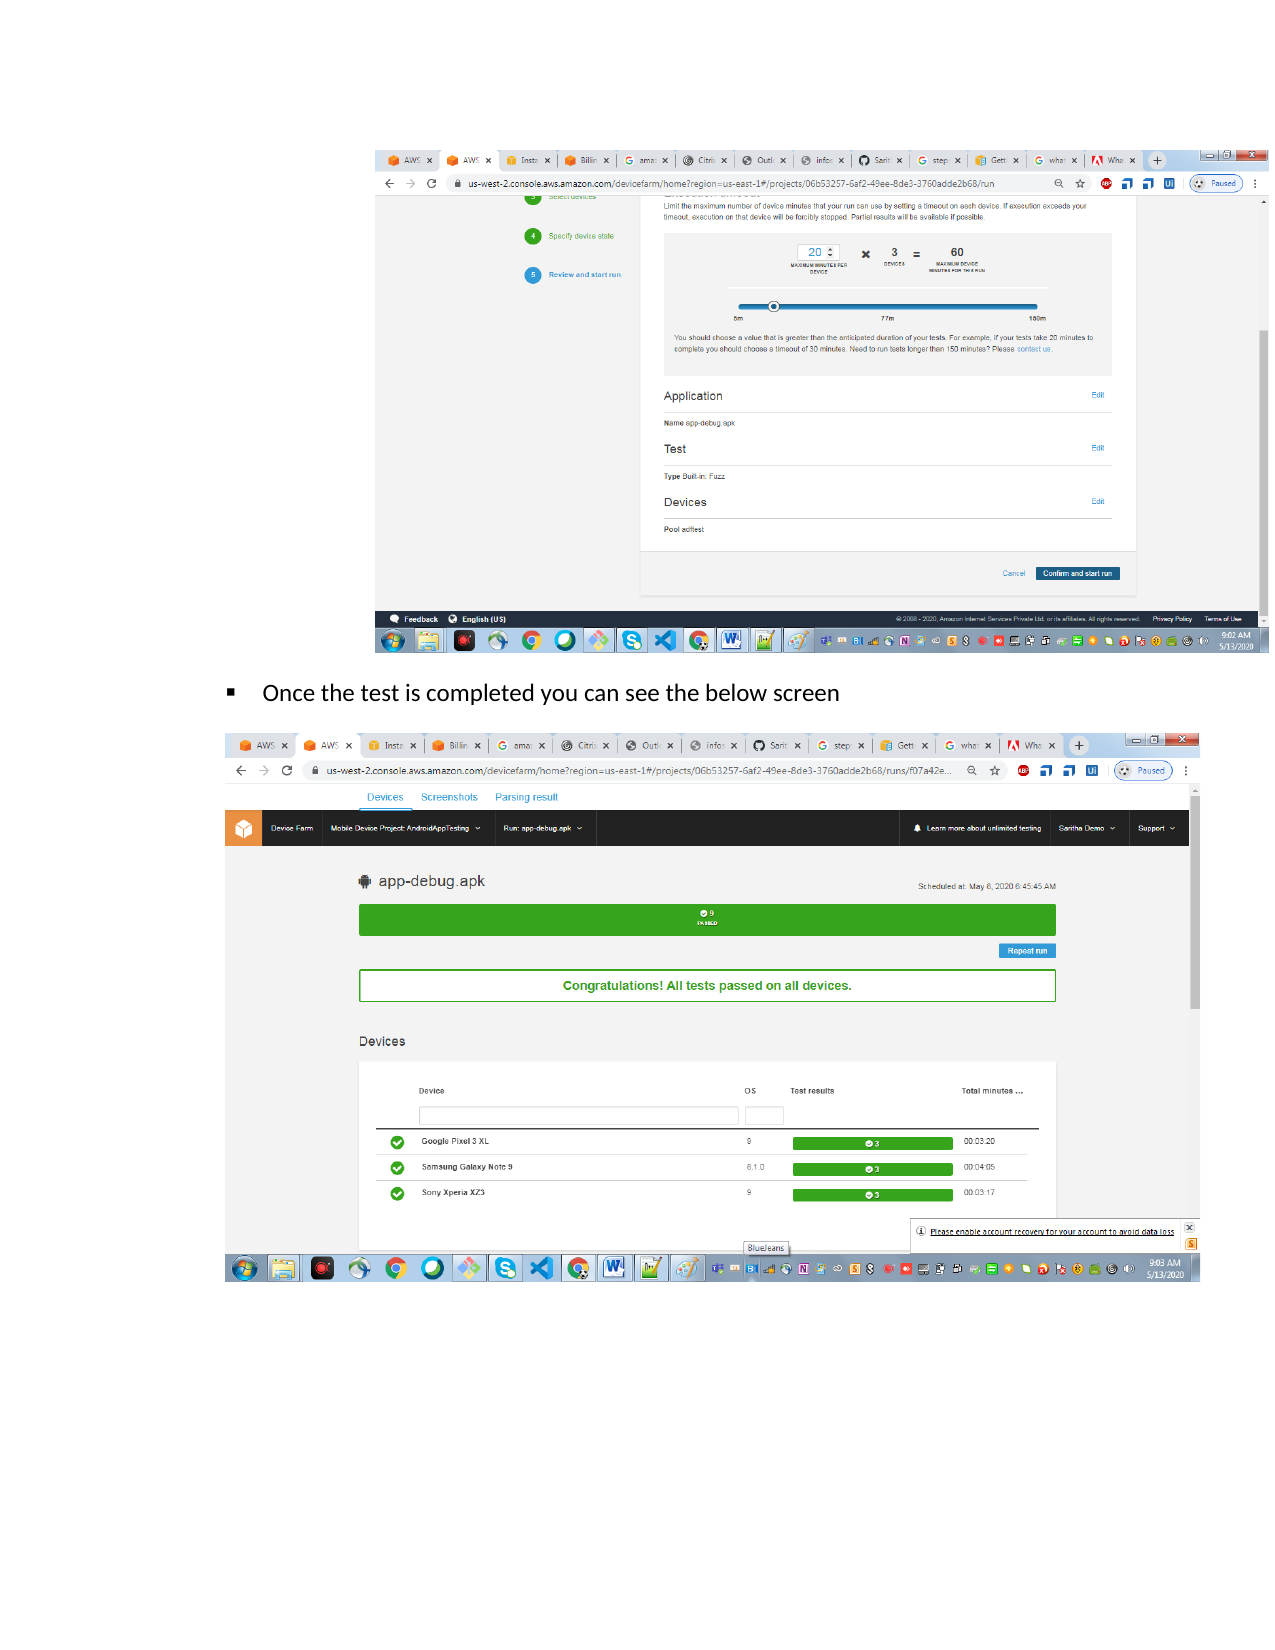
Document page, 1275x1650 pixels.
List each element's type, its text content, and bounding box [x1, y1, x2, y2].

picture [375, 150, 1269, 653]
list Once the test is completed you can see the below screen [225, 677, 1125, 708]
picture [225, 733, 1200, 1282]
